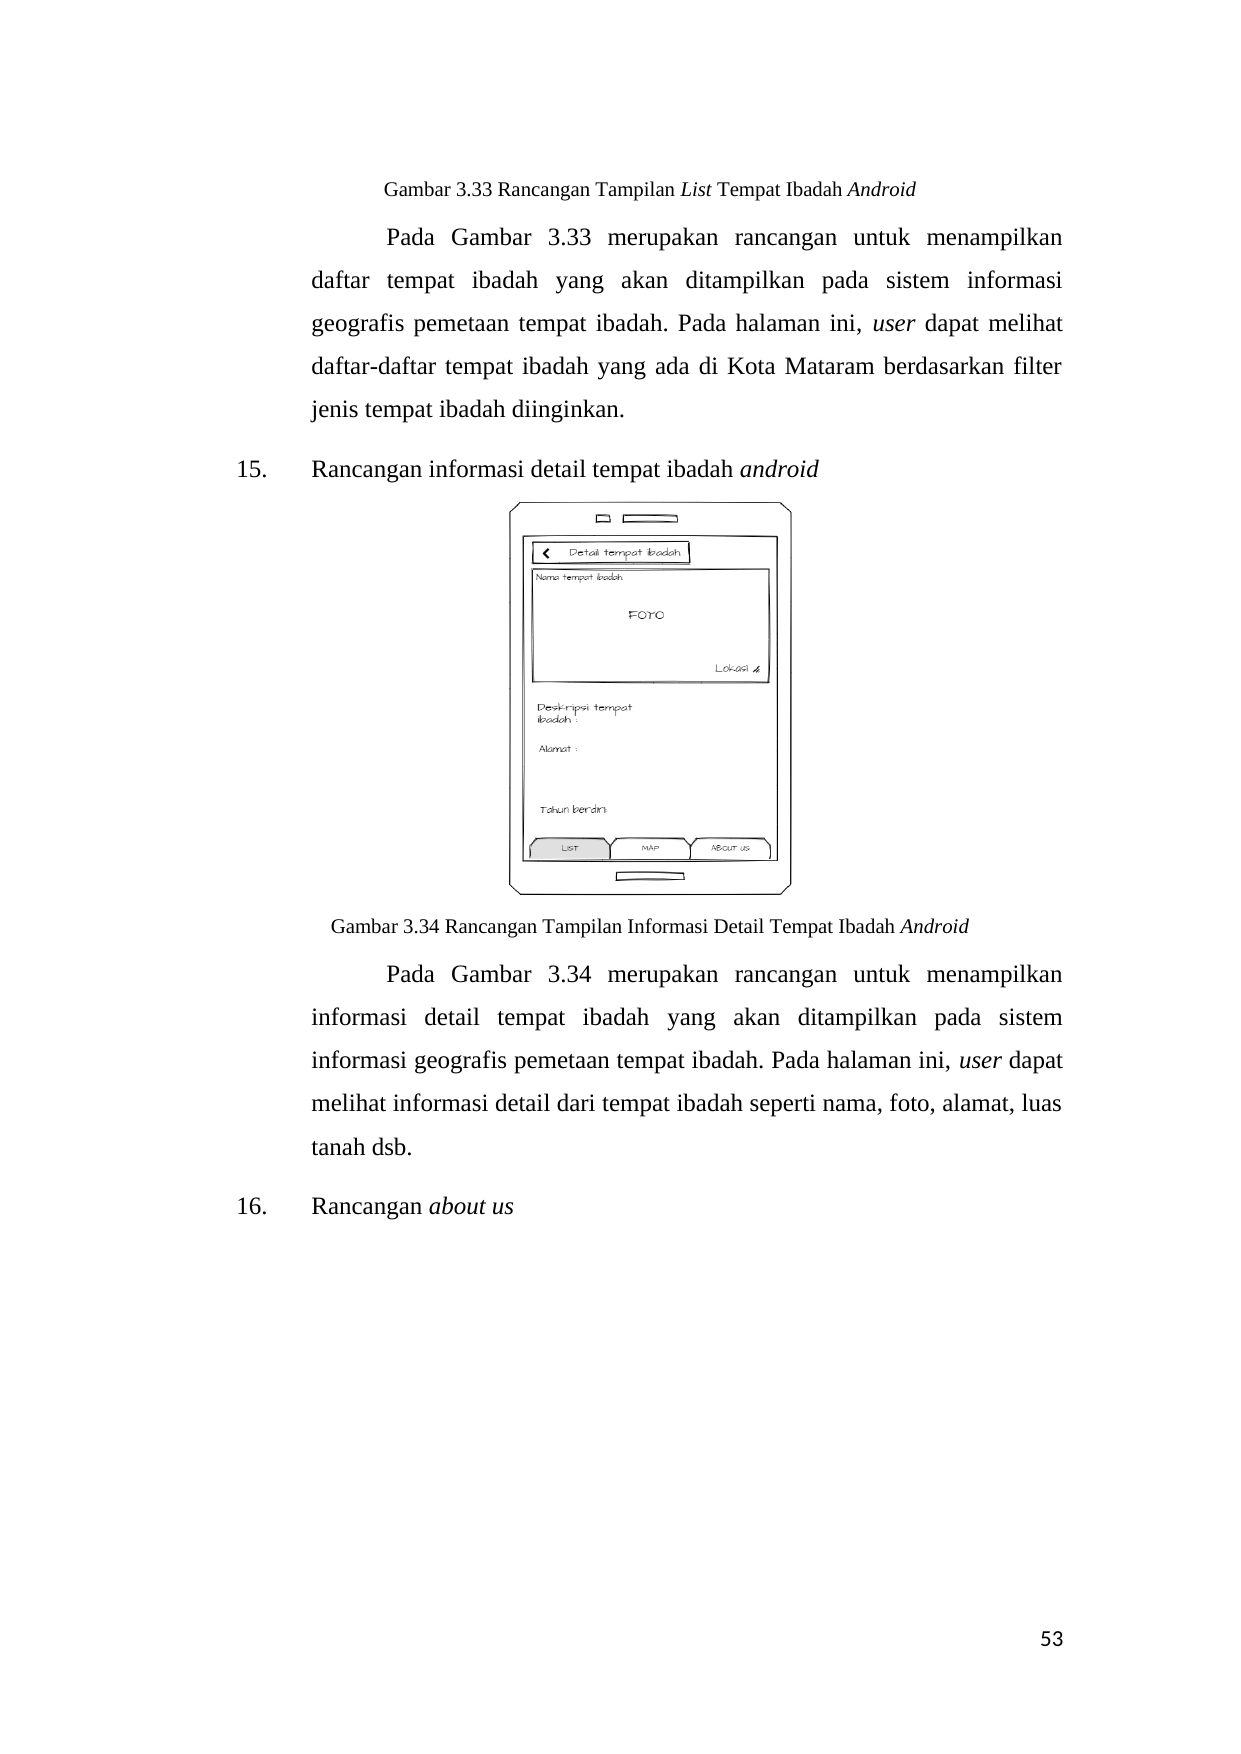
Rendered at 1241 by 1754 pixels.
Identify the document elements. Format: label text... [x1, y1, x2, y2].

text Gambar 3.33 Rancangan Tampilan List Tempat Ibadah Android [236, 177, 1063, 201]
text Pada Gambar 3.34 merupakan rancangan untuk menampilkan informasi detail tempat ibadah yang akan ditampilkan pada sistem informasi geografis pemetaan tempat ibadah. Pada halaman ini, user dapat melihat informasi detail dari tempat ibadah seperti nama, foto, alamat, luas tanah dsb. [311, 959, 1063, 1160]
text Pada Gambar 3.33 merupakan rancangan untuk menampilkan daftar tempat ibadah yang akan ditampilkan pada sistem informasi geografis pemetaan tempat ibadah. Pada halaman ini, user dapat melihat daftar-daftar tempat ibadah yang ada di Kota Mataram berdasarkan filter jenis tempat ibadah diinginkan. [311, 222, 1063, 423]
text Gambar 3.34 Rancangan Tampilan Informasi Detail Tempat Ibadah Android [236, 914, 1063, 938]
list Rancangan informasi detail tempat ibadah android [236, 454, 1063, 483]
list Rancangan about us [236, 1191, 1063, 1220]
picture [501, 497, 799, 901]
